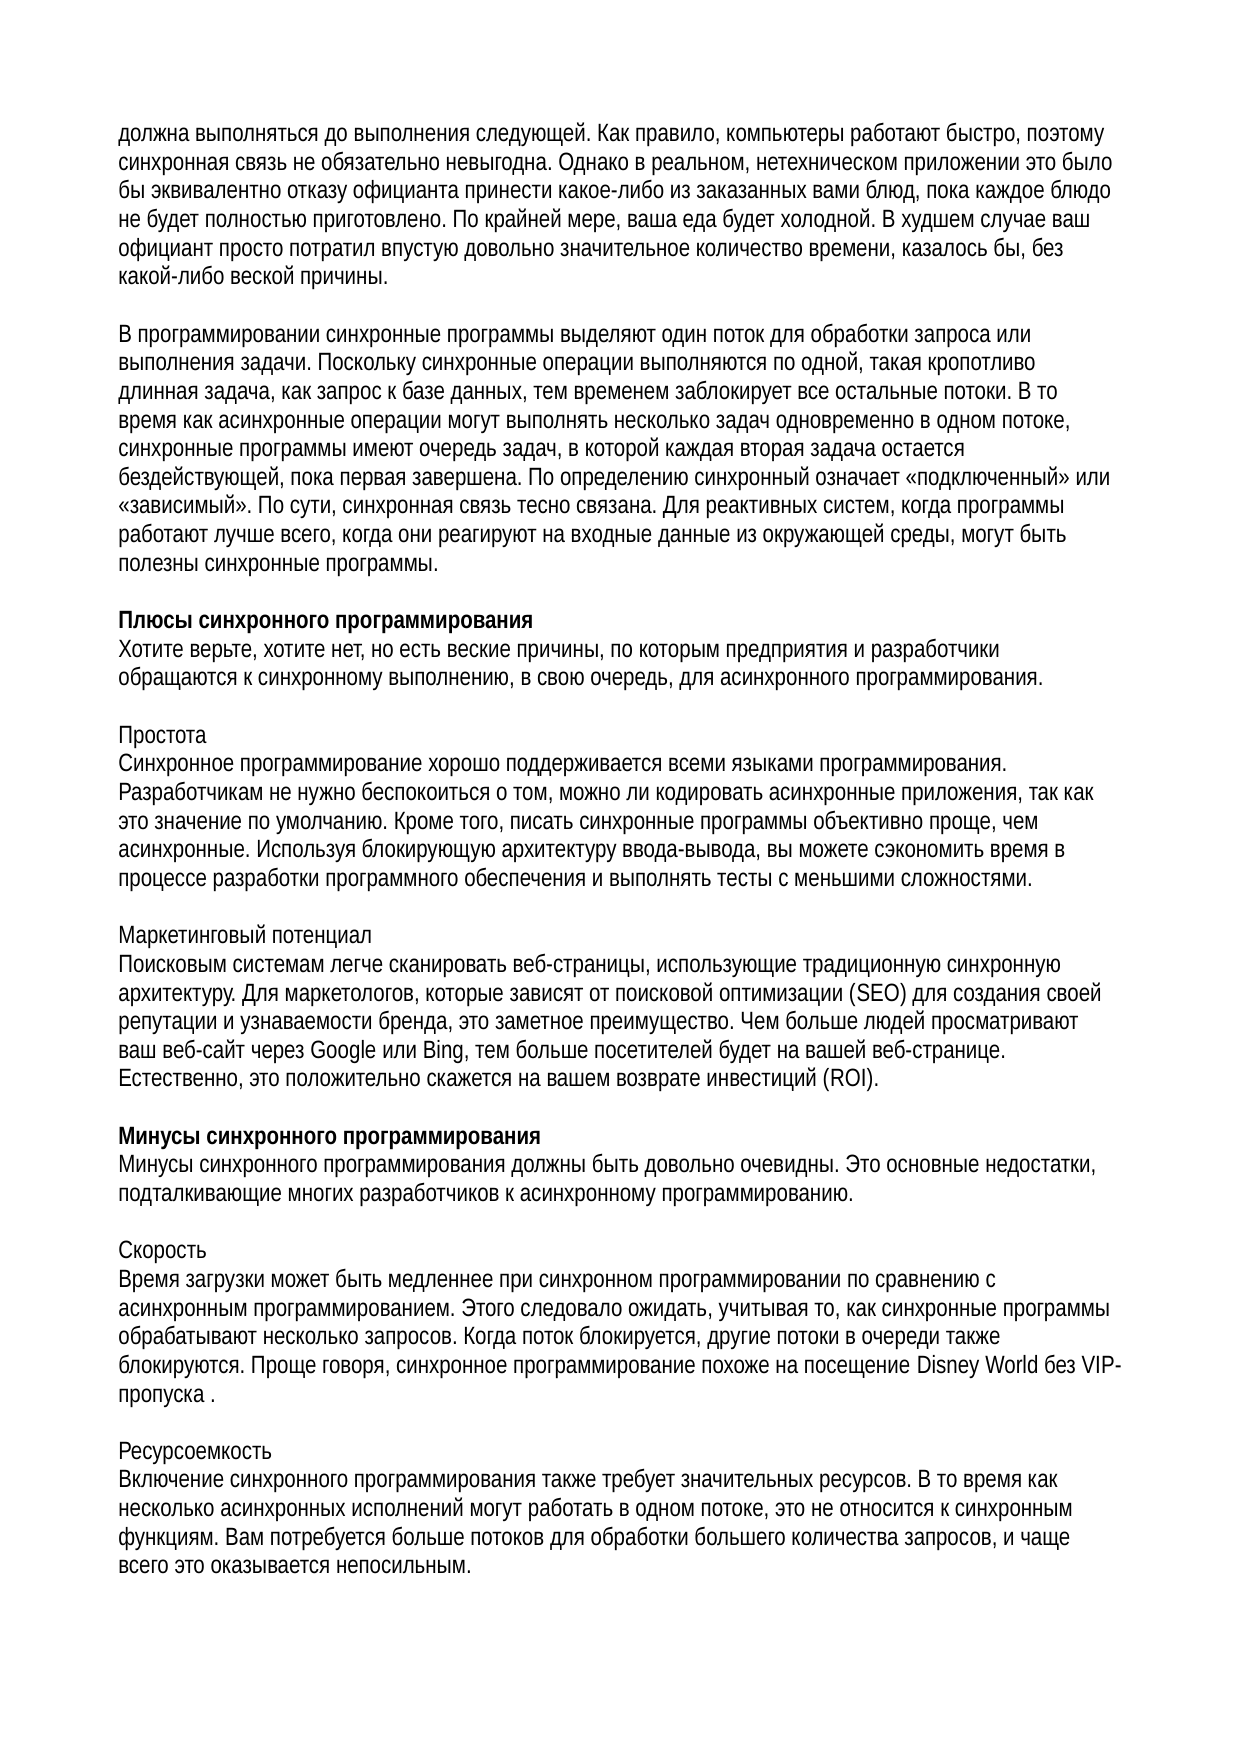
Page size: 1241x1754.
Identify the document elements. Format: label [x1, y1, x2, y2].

text [118, 118, 1122, 1608]
